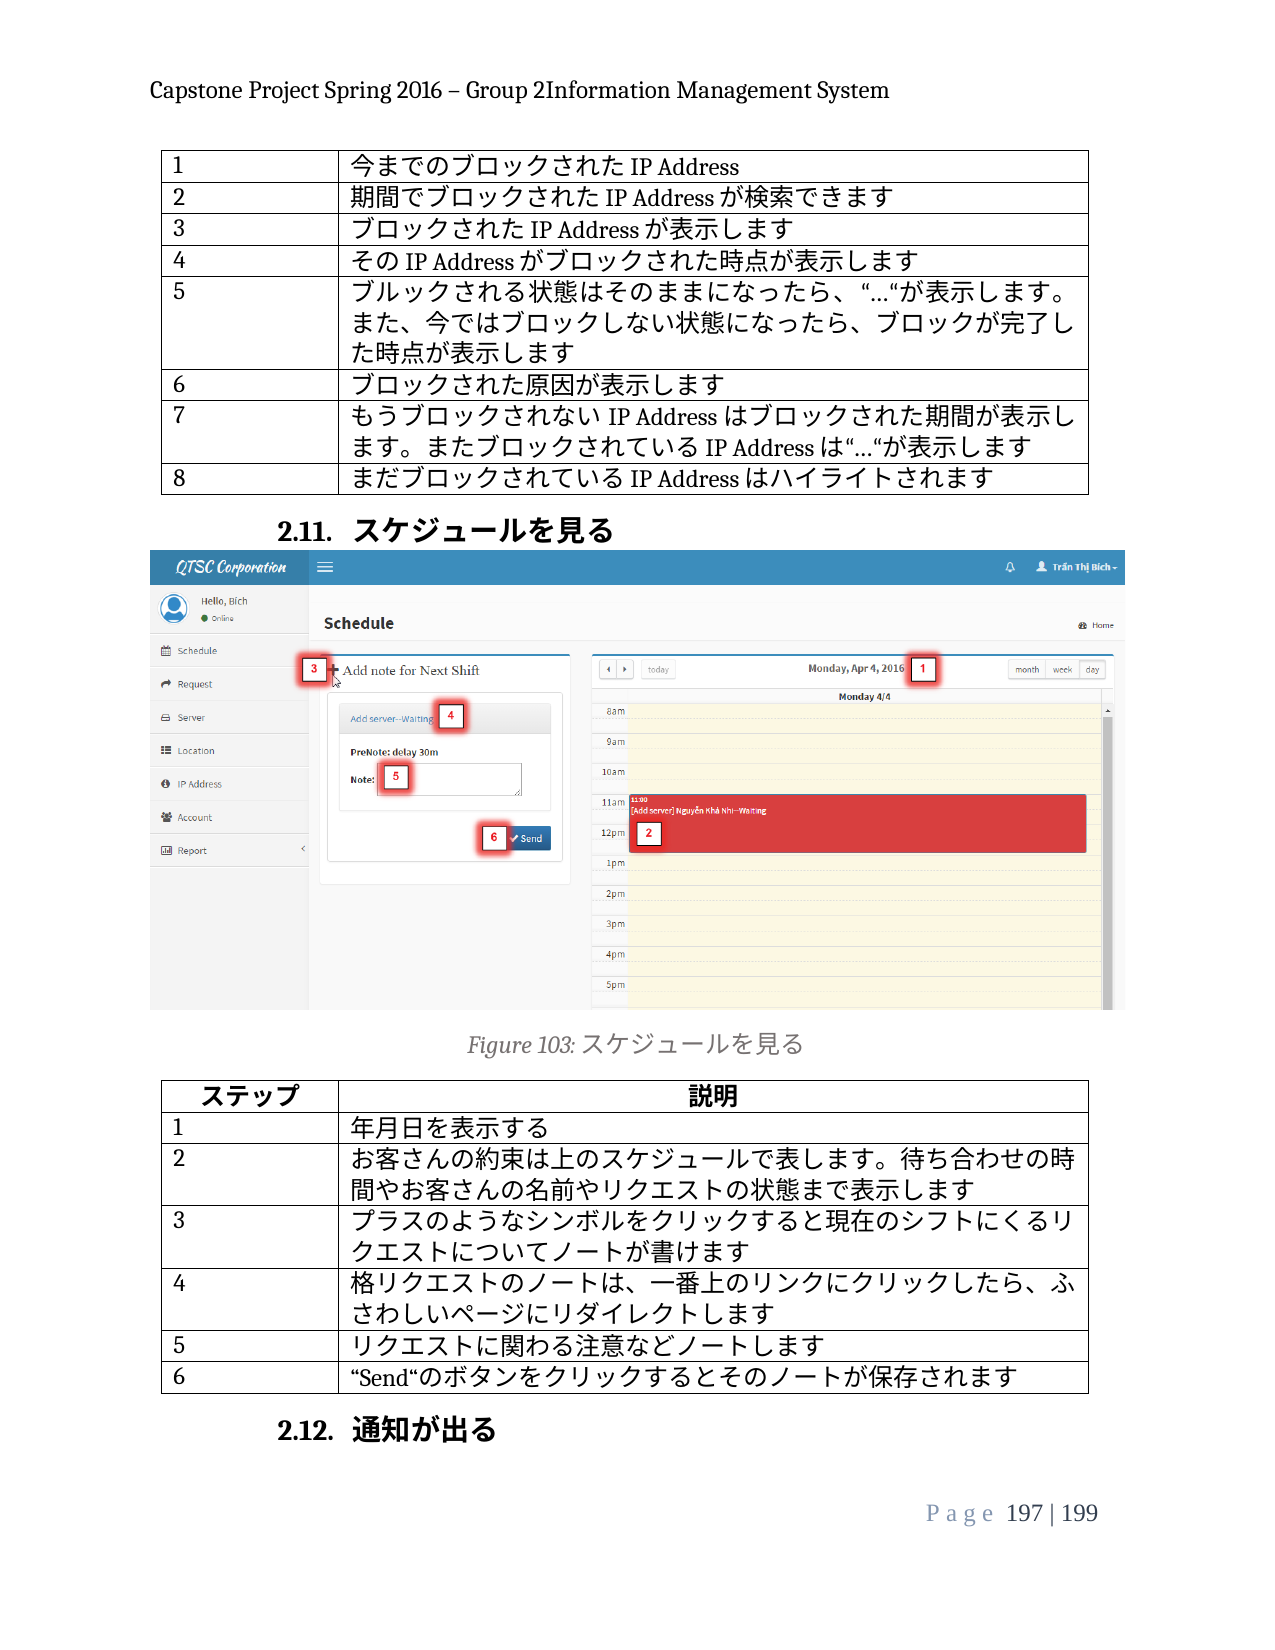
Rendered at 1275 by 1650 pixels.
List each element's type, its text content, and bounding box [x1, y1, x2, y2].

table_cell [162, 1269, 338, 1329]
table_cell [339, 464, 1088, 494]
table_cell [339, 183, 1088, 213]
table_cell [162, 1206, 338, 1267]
picture [150, 550, 1125, 1010]
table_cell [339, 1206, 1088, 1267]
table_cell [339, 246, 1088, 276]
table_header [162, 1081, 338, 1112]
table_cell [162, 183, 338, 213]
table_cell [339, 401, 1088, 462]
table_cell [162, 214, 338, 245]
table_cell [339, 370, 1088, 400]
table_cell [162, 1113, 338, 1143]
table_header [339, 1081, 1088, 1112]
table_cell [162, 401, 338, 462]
subtitle 通知が出る [277, 1406, 1125, 1448]
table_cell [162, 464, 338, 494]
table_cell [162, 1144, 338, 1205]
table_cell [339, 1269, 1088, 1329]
subtitle スケジュールを見る [277, 508, 1125, 550]
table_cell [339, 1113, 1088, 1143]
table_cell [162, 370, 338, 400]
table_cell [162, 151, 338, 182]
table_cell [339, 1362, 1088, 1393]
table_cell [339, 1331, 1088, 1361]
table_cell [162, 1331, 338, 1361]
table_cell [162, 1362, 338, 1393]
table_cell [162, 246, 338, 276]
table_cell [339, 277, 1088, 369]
text Figure 103: スケジュールを見る [150, 1029, 1125, 1059]
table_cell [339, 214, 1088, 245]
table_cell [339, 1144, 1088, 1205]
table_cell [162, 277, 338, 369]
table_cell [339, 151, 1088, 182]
